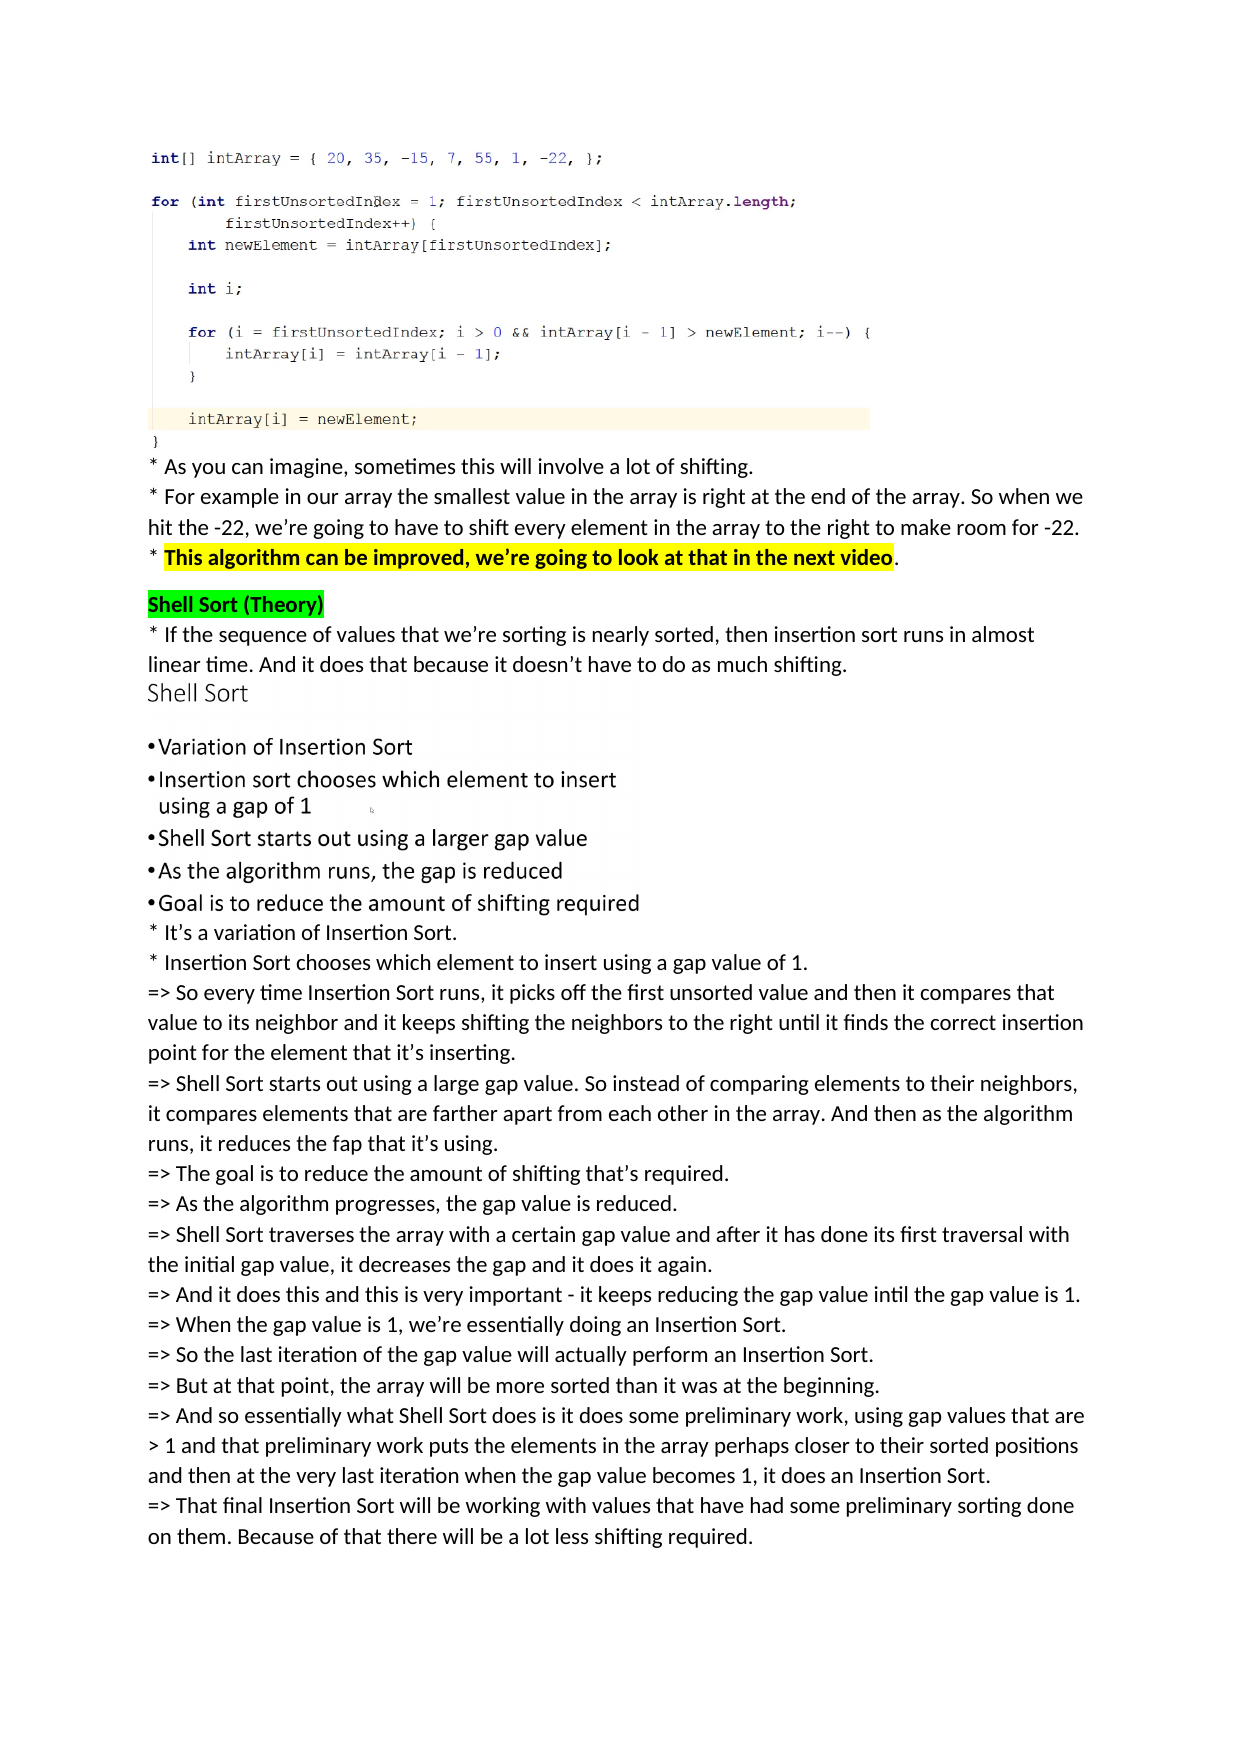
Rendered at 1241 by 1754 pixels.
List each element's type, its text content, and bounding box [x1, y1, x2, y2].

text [148, 590, 1093, 1580]
picture [147, 147, 870, 450]
picture [147, 680, 640, 916]
